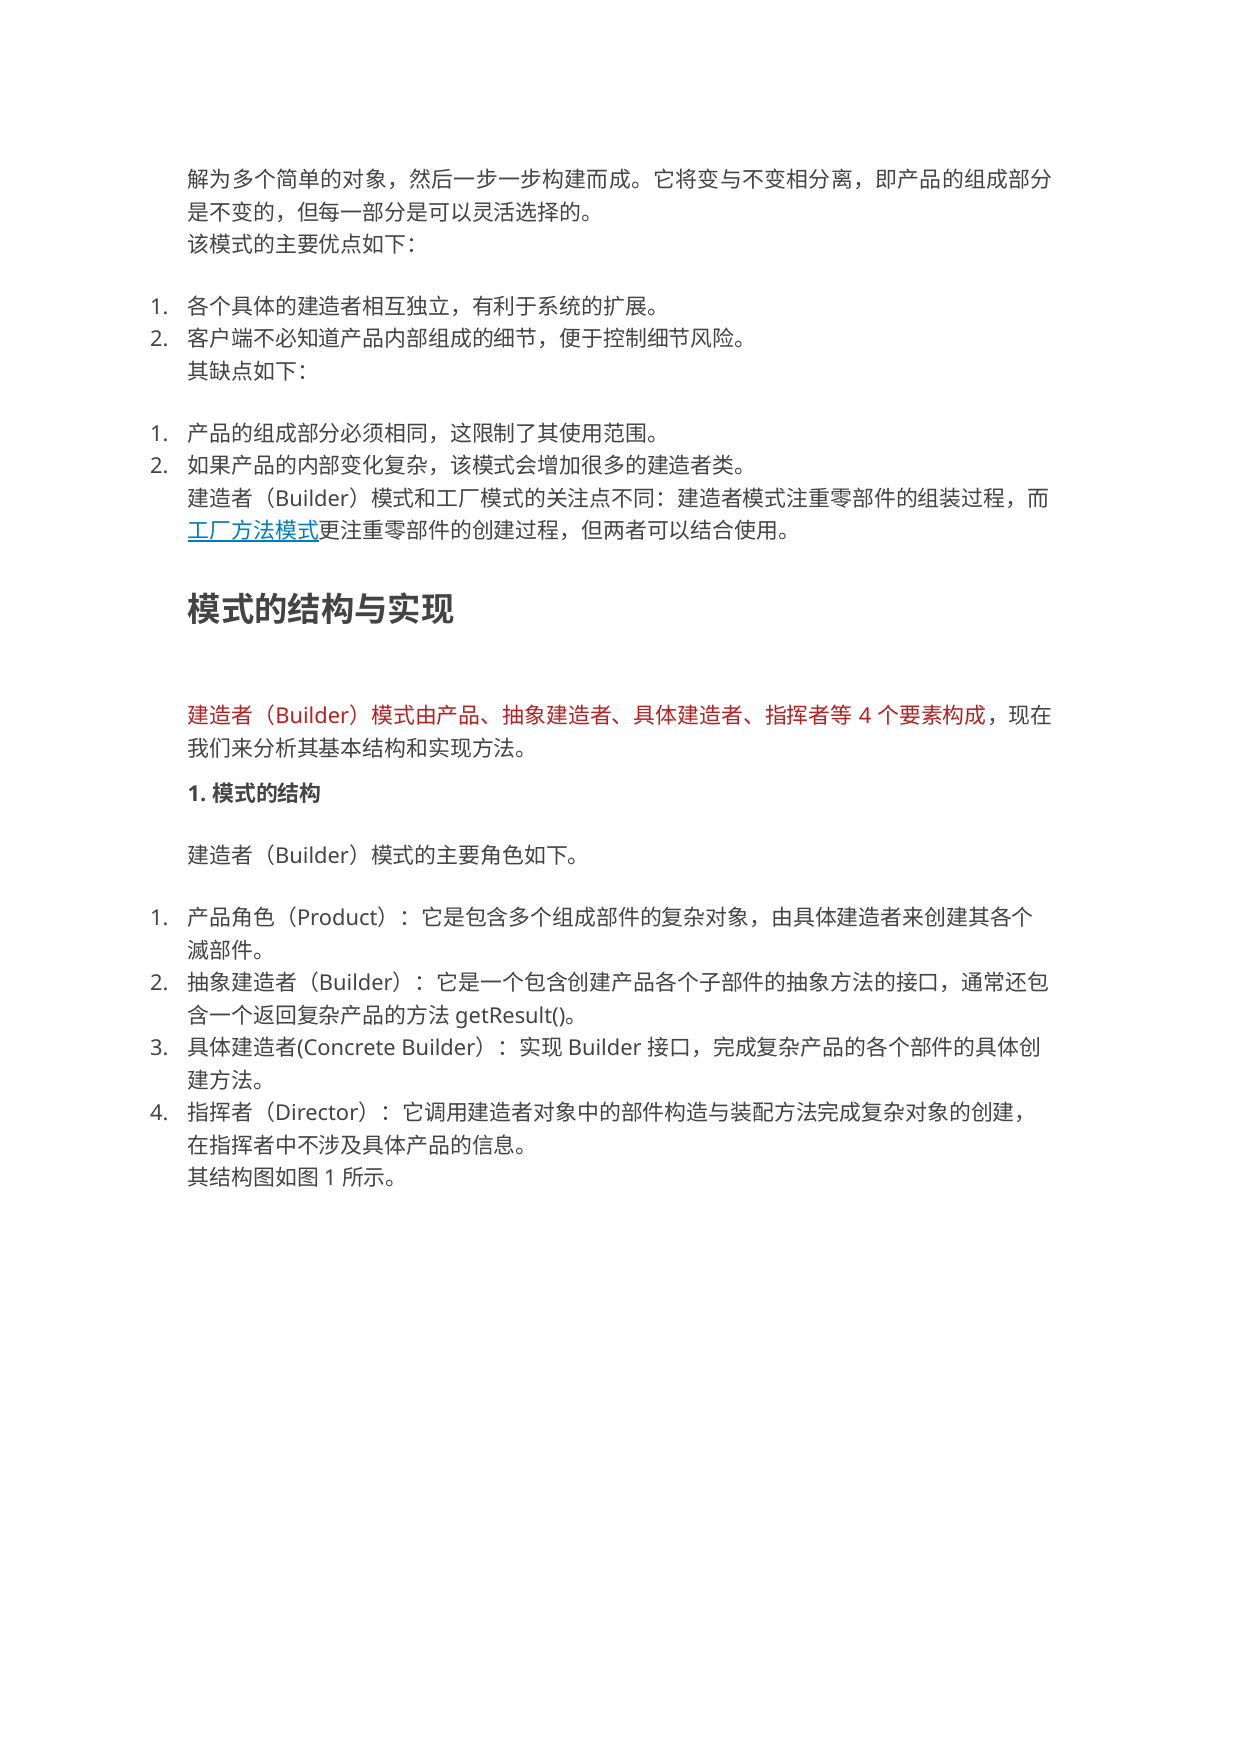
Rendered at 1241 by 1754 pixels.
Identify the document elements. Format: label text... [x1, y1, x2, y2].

text 建造者（Builder）模式的定义：指将一个复杂对象的构造与它的表示分离，使同样的构建过程可以创建不同的表示，这样的设计模式被称为建造者模式。它是将一个复杂的对象分解为多个简单的对象，然后一步一步构建而成。它将变与不变相分离，即产品的组成部分是不变的，但每一部分是可以灵活选择的。 该模式的主要优点如下： [187, 162, 1053, 259]
list 指挥者（Director）：它调用建造者对象中的部件构造与装配方法完成复杂对象的创建，在指挥者中不涉及具体产品的信息。 其结构图如图 1 所示。 [150, 1095, 1053, 1192]
list 各个具体的建造者相互独立，有利于系统的扩展。 [150, 289, 1053, 321]
list 产品角色（Product）：它是包含多个组成部件的复杂对象，由具体建造者来创建其各个滅部件。 [150, 900, 1053, 965]
text 建造者（Builder）模式由产品、抽象建造者、具体建造者、指挥者等 4 个要素构成，现在我们来分析其基本结构和实现方法。 [187, 698, 1053, 763]
list 产品的组成部分必须相同，这限制了其使用范围。 [150, 415, 1053, 448]
subtitle 模式的结构与实现 [187, 574, 1053, 639]
text 建造者（Builder）模式的主要角色如下。 [187, 838, 1053, 871]
list 具体建造者(Concrete Builder）：实现 Builder 接口，完成复杂产品的各个部件的具体创建方法。 [150, 1030, 1053, 1095]
subtitle 1. 模式的结构 [187, 776, 1053, 808]
list 抽象建造者（Builder）：它是一个包含创建产品各个子部件的抽象方法的接口，通常还包含一个返回复杂产品的方法 getResult()。 [150, 965, 1053, 1030]
list 如果产品的内部变化复杂，该模式会增加很多的建造者类。 建造者（Builder）模式和工厂模式的关注点不同：建造者模式注重零部件的组装过程，而工厂方法模式更注重零部件的创建过程，但两者可以结合使用。 [150, 448, 1053, 545]
list 客户端不必知道产品内部组成的细节，便于控制细节风险。 其缺点如下： [150, 321, 1053, 386]
